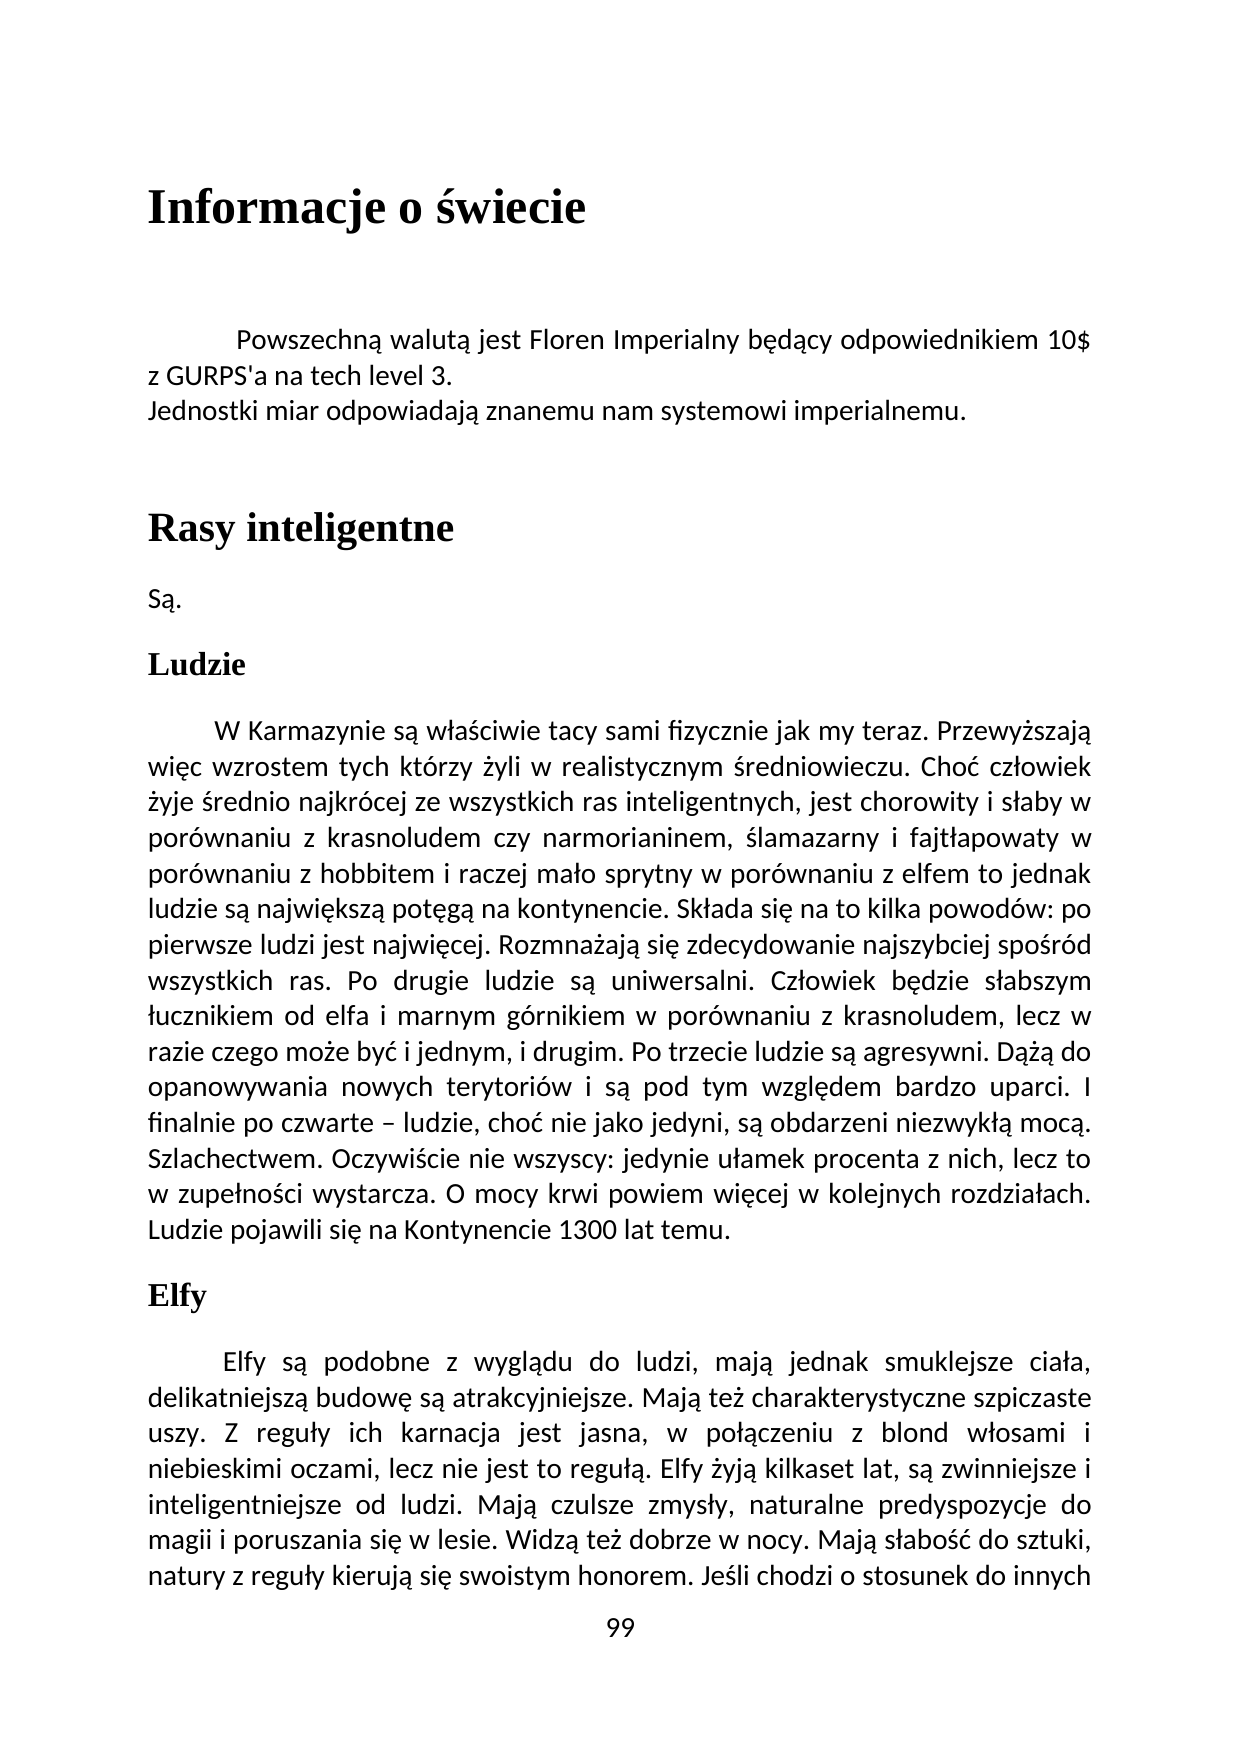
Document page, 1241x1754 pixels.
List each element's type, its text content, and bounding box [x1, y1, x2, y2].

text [148, 1343, 1093, 1593]
text Jednostki miar odpowiadają znanemu nam systemowi imperialnemu. [148, 392, 1093, 428]
text Są. [148, 580, 1093, 616]
text Powszechną walutą jest Floren Imperialny będący odpowiednikiem 10$ z GURPS'a na tech level 3. [148, 321, 1093, 392]
subtitle Elfy [148, 1276, 1093, 1314]
subtitle Ludzie [148, 645, 1093, 683]
subtitle Informacje o świecie [148, 177, 1093, 234]
text W Karmazynie są właściwie tacy sami fizycznie jak my teraz. Przewyższają więc wzrostem tych którzy żyli w realistycznym średniowieczu. Choć człowiek żyje średnio najkrócej ze wszystkich ras inteligentnych, jest chorowity i słaby w porównaniu z krasnoludem czy narmorianinem, ślamazarny i fajtłapowaty w porównaniu z hobbitem i raczej mało sprytny w porównaniu z elfem to jednak ludzie są największą potęgą na kontynencie. Składa się na to kilka powodów: po pierwsze ludzi jest najwięcej. Rozmnażają się zdecydowanie najszybciej spośród wszystkich ras. Po drugie ludzie są uniwersalni. Człowiek będzie słabszym łucznikiem od elfa i marnym górnikiem w porównaniu z krasnoludem, lecz w razie czego może być i jednym, i drugim. Po trzecie ludzie są agresywni. Dążą do opanowywania nowych terytoriów i są pod tym względem bardzo uparci. I finalnie po czwarte – ludzie, choć nie jako jedyni, są obdarzeni niezwykłą mocą. Szlachectwem. Oczywiście nie wszyscy: jedynie ułamek procenta z nich, lecz to w zupełności wystarcza. O mocy krwi powiem więcej w kolejnych rozdziałach. Ludzie pojawili się na Kontynencie 1300 lat temu. [148, 712, 1093, 1247]
subtitle Rasy inteligentne [148, 503, 1093, 551]
